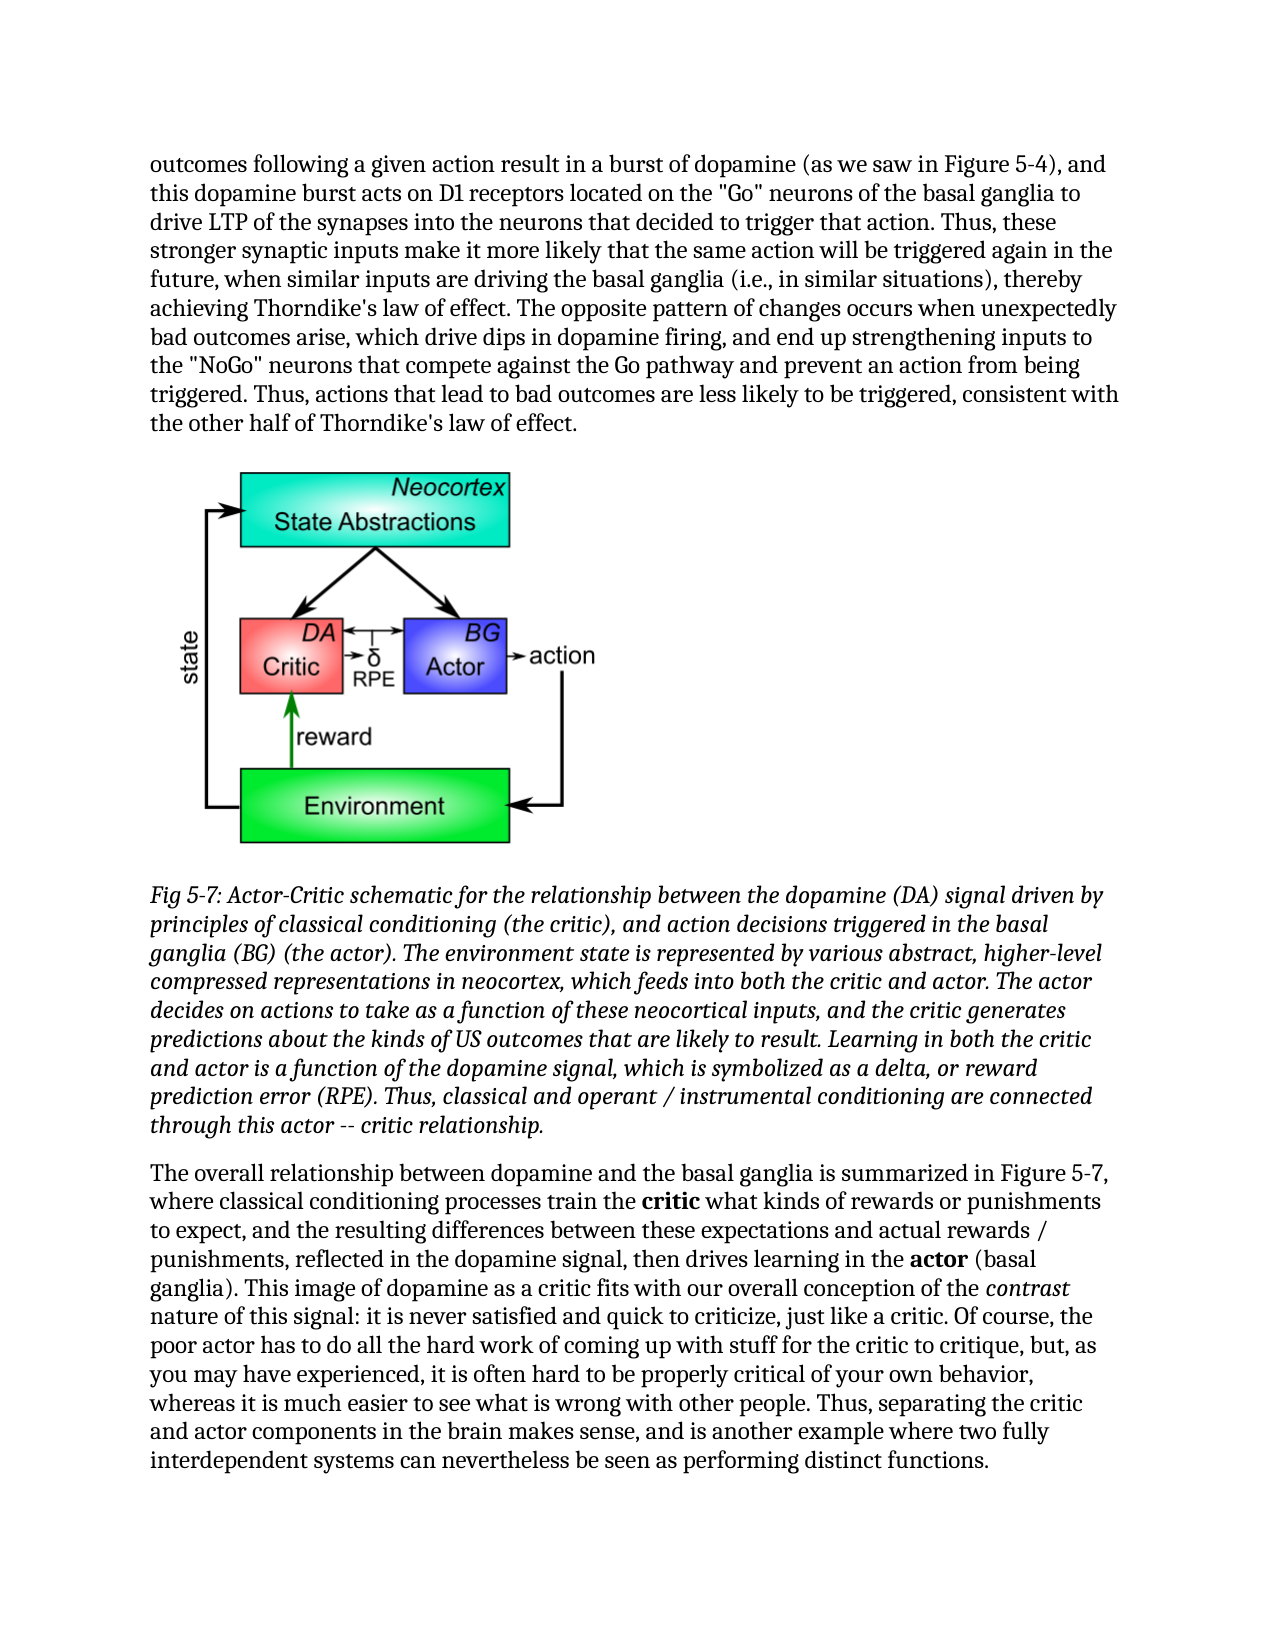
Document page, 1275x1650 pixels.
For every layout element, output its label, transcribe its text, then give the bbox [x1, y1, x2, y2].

text The overall relationship between dopamine and the basal ganglia is summarized in Figure 5-7, where classical conditioning processes train the critic what kinds of rewards or punishments to expect, and the resulting differences between these expectations and actual rewards / punishments, reflected in the dopamine signal, then drives learning in the actor (basal ganglia). This image of dopamine as a critic fits with our overall conception of the contrast nature of this signal: it is never satisfied and quick to criticize, just like a critic. Of course, the poor actor has to do all the hard work of coming up with stuff for the critic to critique, but, as you may have experienced, it is often hard to be properly critical of your own behavior, whereas it is much easier to see what is wrong with other people. Thus, separating the critic and actor components in the brain makes sense, and is another example where two fully interdependent systems can nevertheless be seen as performing distinct functions. [150, 1158, 1125, 1475]
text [150, 150, 1125, 437]
text Fig 5-7: Actor-Critic schematic for the relationship between the dopamine (DA) signal driven by principles of classical conditioning (the critic), and action decisions triggered in the basal ganglia (BG) (the actor). The environment state is represented by various abstract, higher-level compressed representations in neocortex, which feeds into both the critic and actor. The actor decides on actions to take as a function of these neocortical inputs, and the critic generates predictions about the kinds of US outcomes that are likely to result. Learning in both the critic and actor is a function of the dopamine signal, which is symbolized as a delta, or reward prediction error (RPE). Thus, classical and operant / instrumental conditioning are connected through this actor -- critic relationship. [150, 881, 1125, 1140]
picture [168, 456, 612, 861]
